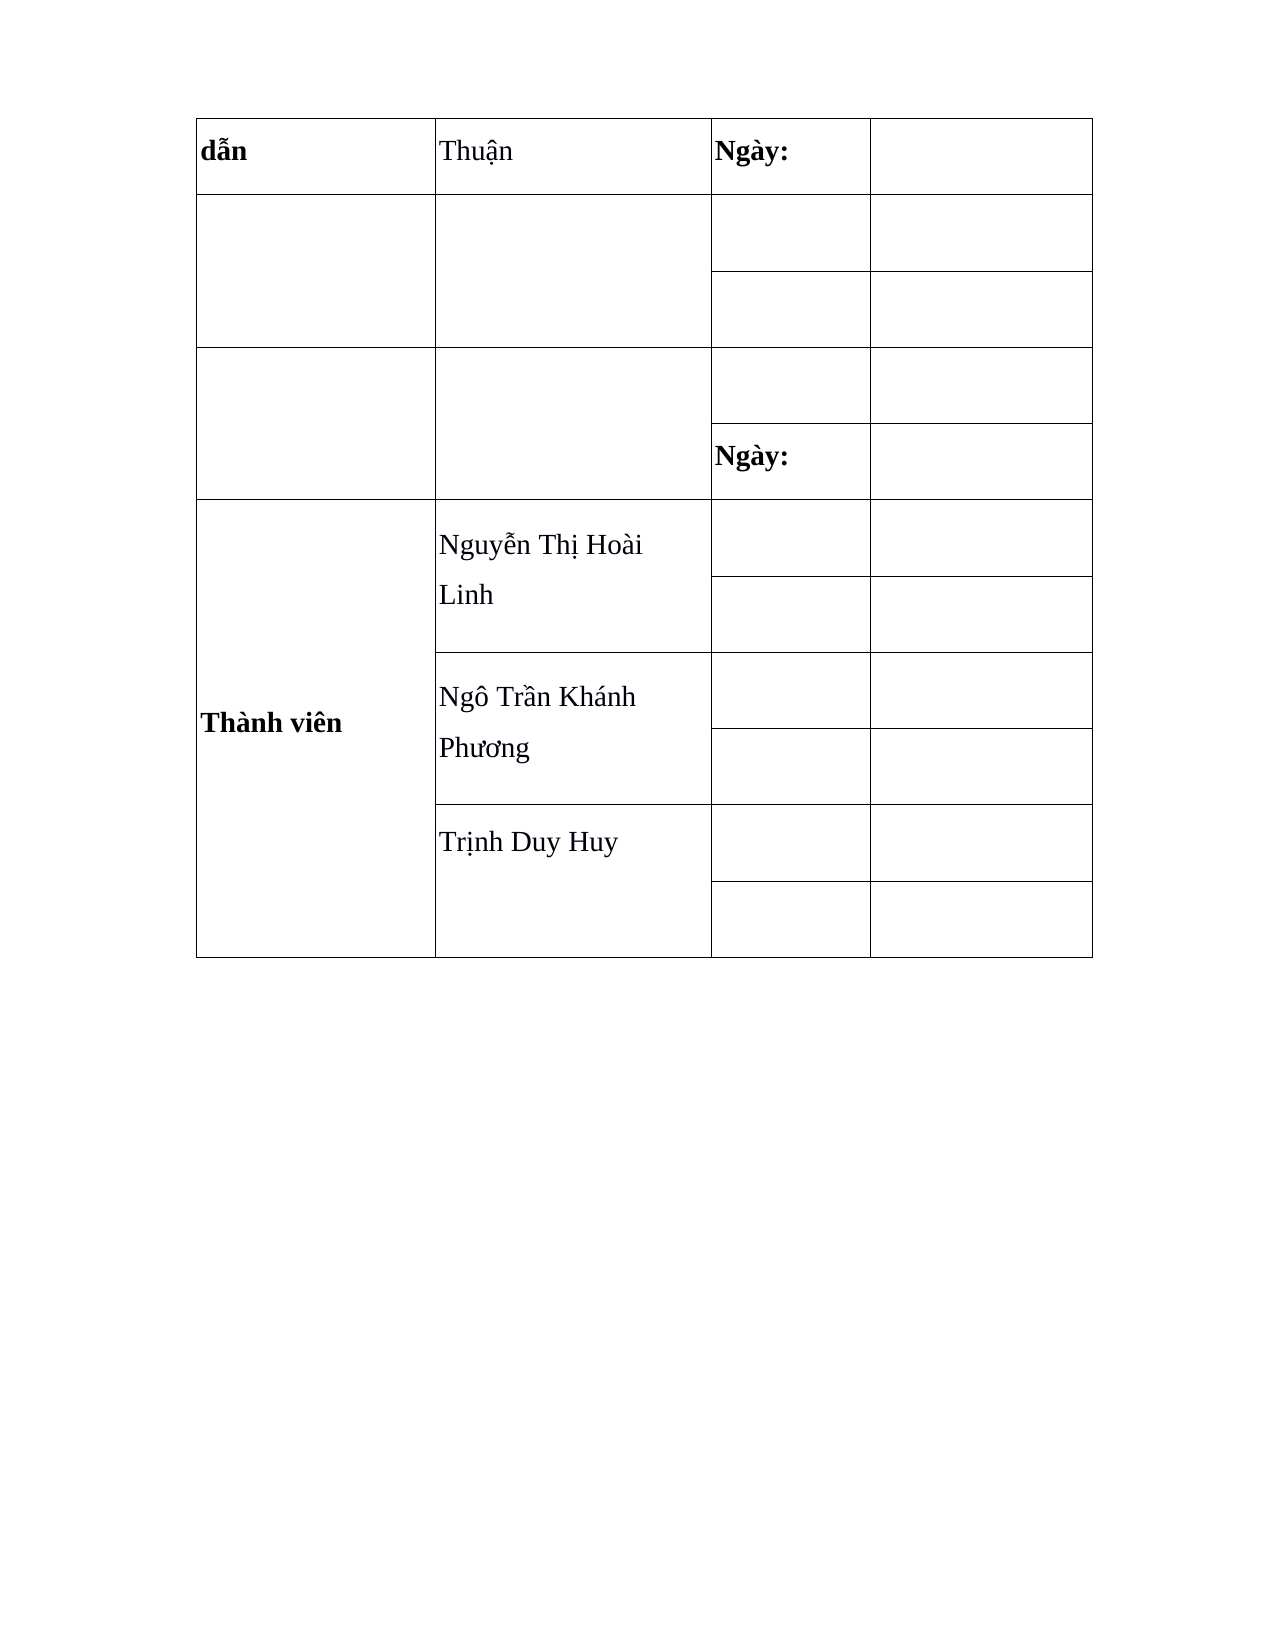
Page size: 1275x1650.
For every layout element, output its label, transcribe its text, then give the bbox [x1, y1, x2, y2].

table_cell Trịnh Duy Huy [436, 805, 711, 957]
table_cell [871, 653, 1092, 728]
table_cell [871, 119, 1092, 194]
table_cell [712, 577, 870, 652]
table_cell Ngày: [712, 119, 870, 194]
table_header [197, 119, 435, 194]
table_cell [871, 729, 1092, 804]
table_cell [436, 348, 711, 499]
table_cell [871, 272, 1092, 347]
table_cell [871, 577, 1092, 652]
table_cell [871, 195, 1092, 271]
table_cell [871, 882, 1092, 957]
table_cell Ngô Trần Khánh Phương [436, 653, 711, 804]
table_cell [712, 500, 870, 576]
table_cell [712, 348, 870, 423]
table_cell [197, 195, 435, 347]
table_cell [712, 195, 870, 271]
table_cell [712, 653, 870, 728]
table_cell [197, 348, 435, 499]
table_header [436, 119, 711, 194]
table_cell [712, 805, 870, 881]
table_cell [712, 729, 870, 804]
table_cell Thành viên [197, 500, 435, 957]
table_cell Nguyễn Thị Hoài Linh [436, 500, 711, 652]
table_cell Ngày: [712, 424, 870, 499]
table_cell [712, 272, 870, 347]
table_cell [871, 348, 1092, 423]
table_cell [871, 805, 1092, 881]
table_cell [871, 424, 1092, 499]
table_cell [436, 195, 711, 347]
table_cell [871, 500, 1092, 576]
table_cell [712, 882, 870, 957]
